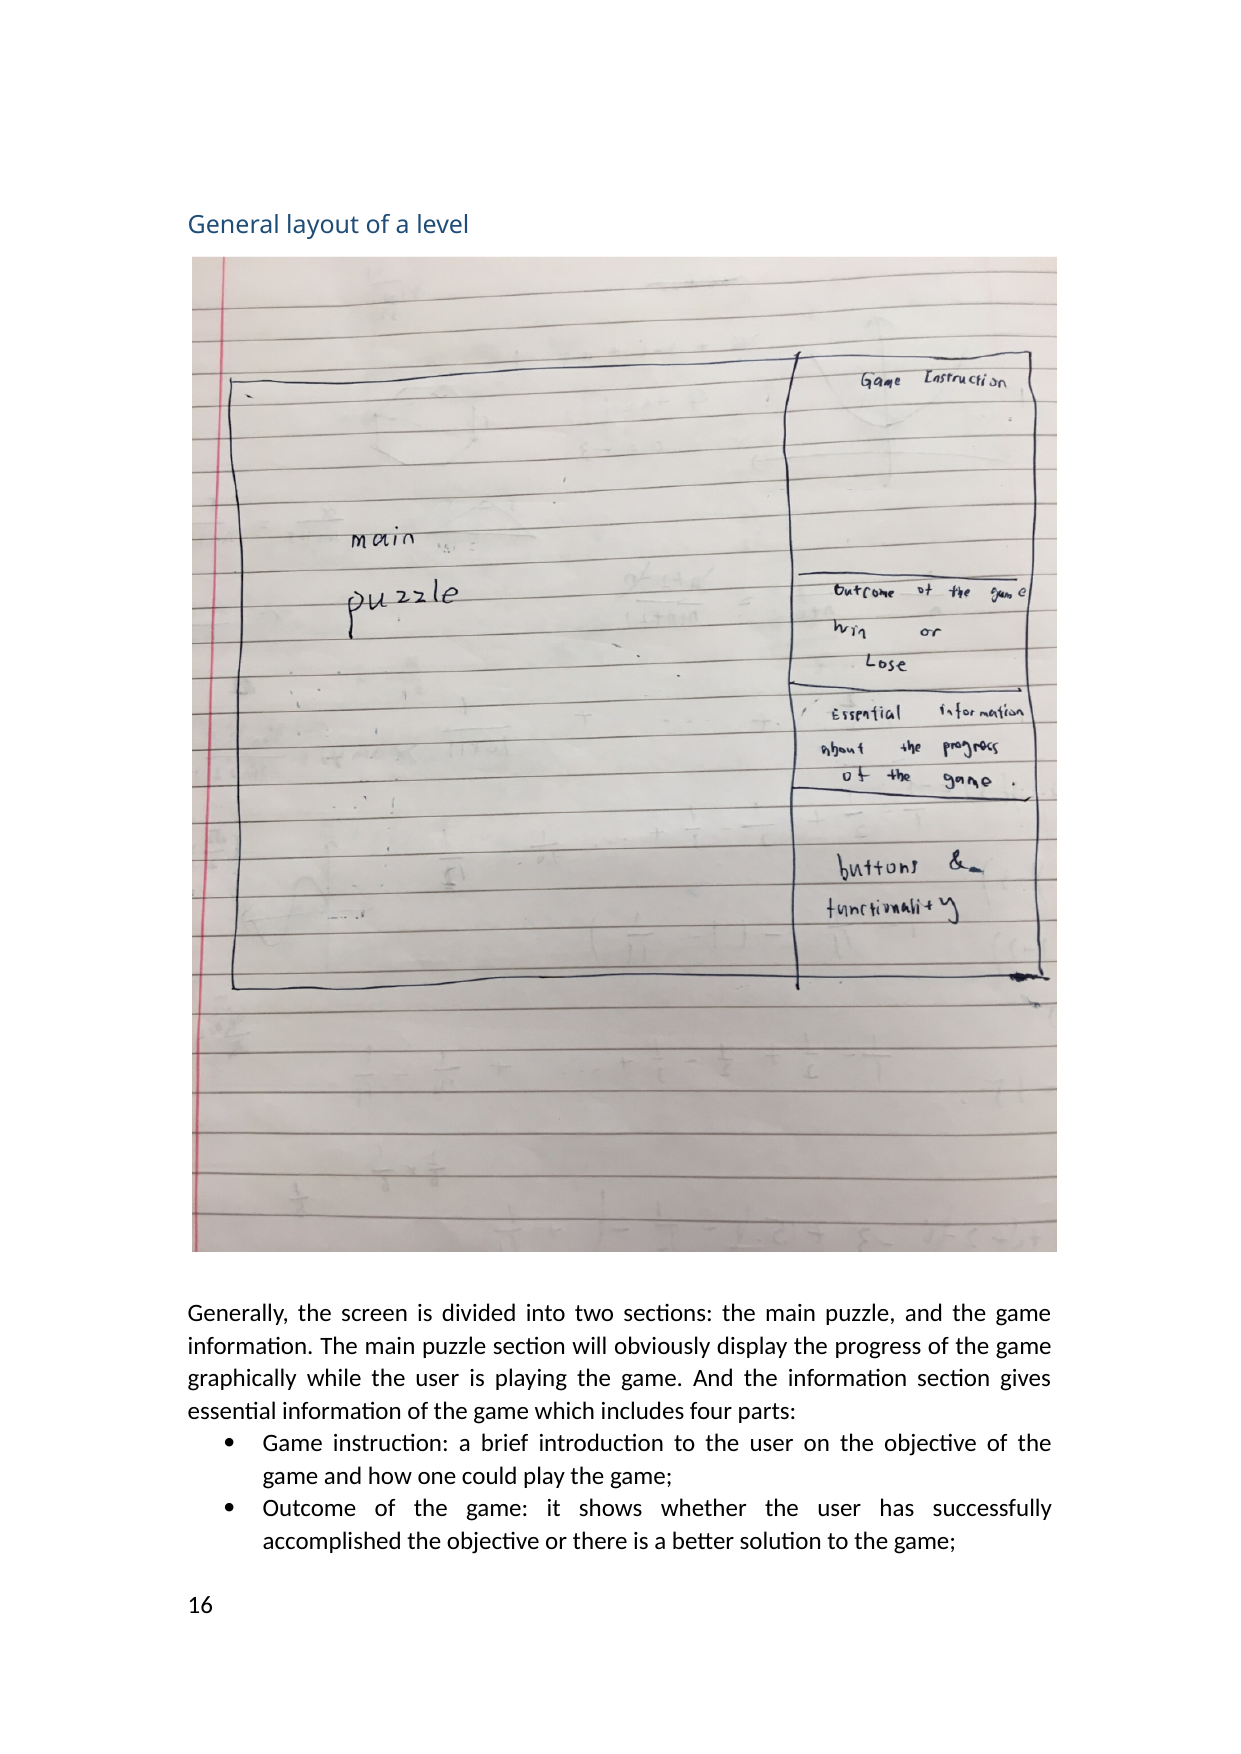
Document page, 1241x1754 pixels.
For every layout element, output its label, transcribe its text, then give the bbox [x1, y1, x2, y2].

text Generally, the screen is divided into two sections: the main puzzle, and the game information. The main puzzle section will obviously display the progress of the game graphically while the user is playing the game. And the information section gives essential information of the game which includes four parts: [187, 1296, 1053, 1426]
list Outcome of the game: it shows whether the user has successfully accomplished the objective or there is a better solution to the game; [225, 1491, 1053, 1556]
subtitle General layout of a level [187, 191, 1053, 256]
list Game instruction: a brief introduction to the user on the objective of the game and how one could play the game; [225, 1426, 1053, 1491]
picture [192, 257, 1057, 1251]
